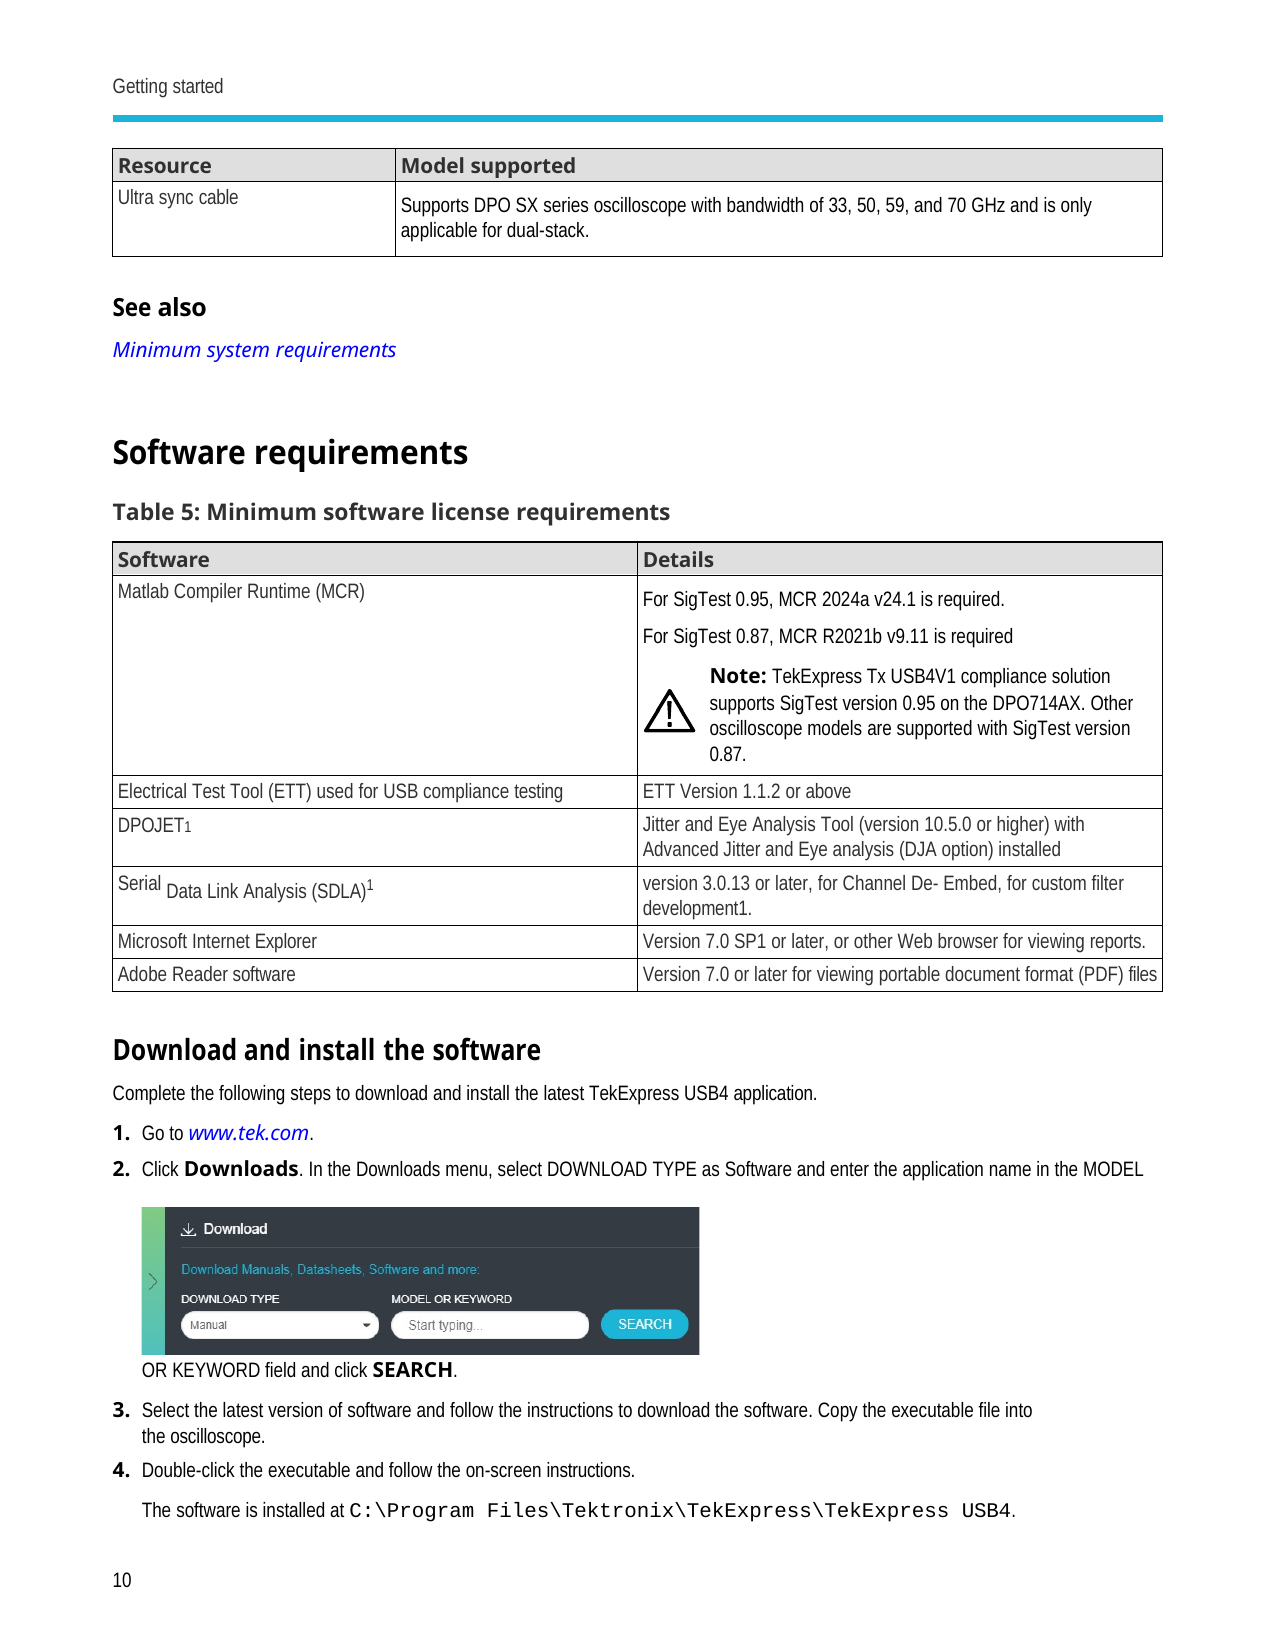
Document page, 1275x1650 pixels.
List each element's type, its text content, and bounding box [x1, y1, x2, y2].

table_cell Electrical Test Tool (ETT) used for USB compliance testing [113, 776, 637, 808]
table_cell Jitter and Eye Analysis Tool (version 10.5.0 or higher) with Advanced Jitter and Eye analysis (DJA option) installed [638, 809, 1162, 866]
list Go to www.tek.com. [112, 1118, 1200, 1147]
table_cell Matlab Compiler Runtime (MCR) [113, 576, 637, 774]
text Complete the following steps to download and install the latest TekExpress USB4 application. [112, 1081, 1200, 1104]
text Minimum system requirements [112, 335, 1200, 363]
table_header Details [638, 543, 1162, 574]
table_header Software [113, 543, 637, 574]
subtitle See also [112, 289, 1200, 323]
table_cell Adobe Reader software [113, 959, 637, 991]
table_header Model supported [396, 149, 1162, 181]
table_cell For SigTest 0.95, MCR 2024a v24.1 is required. For SigTest 0.87, MCR R2021b v9.11 is required Note: TekExpress Tx USB4V1 compliance solution supports SigTest version 0.95 on the DPO714AX. Other oscilloscope models are supported with SigTest version 0.87. [638, 576, 1162, 774]
table_cell Microsoft Internet Explorer [113, 926, 637, 958]
list Double-click the executable and follow the on-screen instructions. [112, 1456, 1200, 1484]
text The software is installed at C:\Program Files\Tektronix\TekExpress\TekExpress USB4. [142, 1498, 1200, 1523]
table_cell Supports DPO SX series oscilloscope with bandwidth of 33, 50, 59, and 70 GHz and is only applicable for dual-stack. [396, 182, 1162, 256]
list Click Downloads. In the Downloads menu, select DOWNLOAD TYPE as Software and enter the application name in the MODEL OR KEYWORD field and click SEARCH. [112, 1154, 1149, 1383]
subtitle Software requirements [112, 429, 1200, 474]
subtitle Download and install the software [112, 1029, 1200, 1069]
list Select the latest version of software and follow the instructions to download the software. Copy the executable file into the oscilloscope. [112, 1395, 1060, 1448]
table_cell Ultra sync cable [113, 182, 395, 256]
table_cell DPOJET1 [113, 809, 637, 866]
table_cell Version 7.0 or later for viewing portable document format (PDF) files [638, 959, 1162, 991]
table_cell ETT Version 1.1.2 or above [638, 776, 1162, 808]
table_header Resource [113, 149, 395, 181]
table_cell version 3.0.13 or later, for Channel De- Embed, for custom filter development1. [638, 867, 1162, 924]
table_cell Version 7.0 SP1 or later, or other Web browser for viewing reports. [638, 926, 1162, 958]
subtitle Table 5: Minimum software license requirements [112, 496, 1200, 527]
table_cell Serial Data Link Analysis (SDLA)1 [113, 867, 637, 924]
